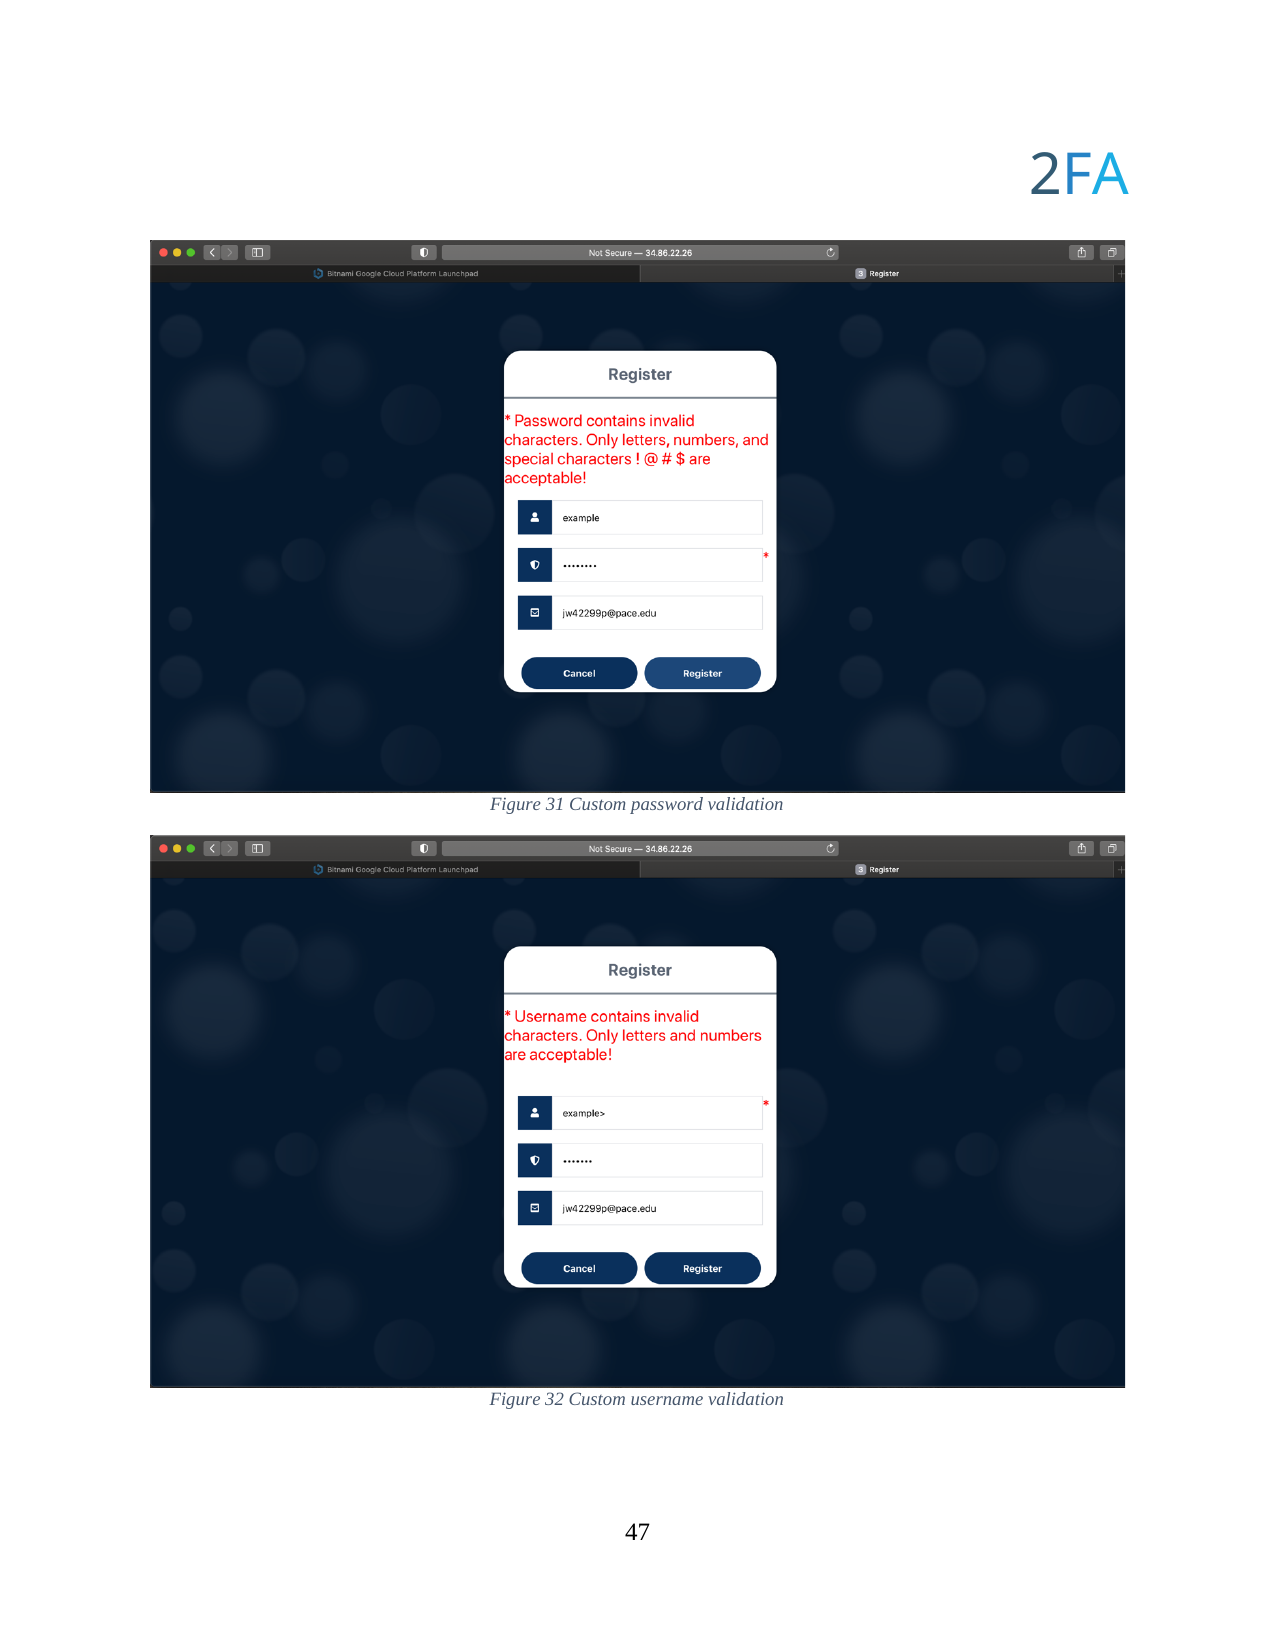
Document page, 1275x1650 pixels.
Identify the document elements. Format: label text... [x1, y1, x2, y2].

picture [150, 835, 1125, 1388]
text Figure 32 Custom username validation [150, 1388, 1125, 1409]
picture [150, 240, 1125, 793]
text Figure 31 Custom password validation [150, 793, 1125, 814]
